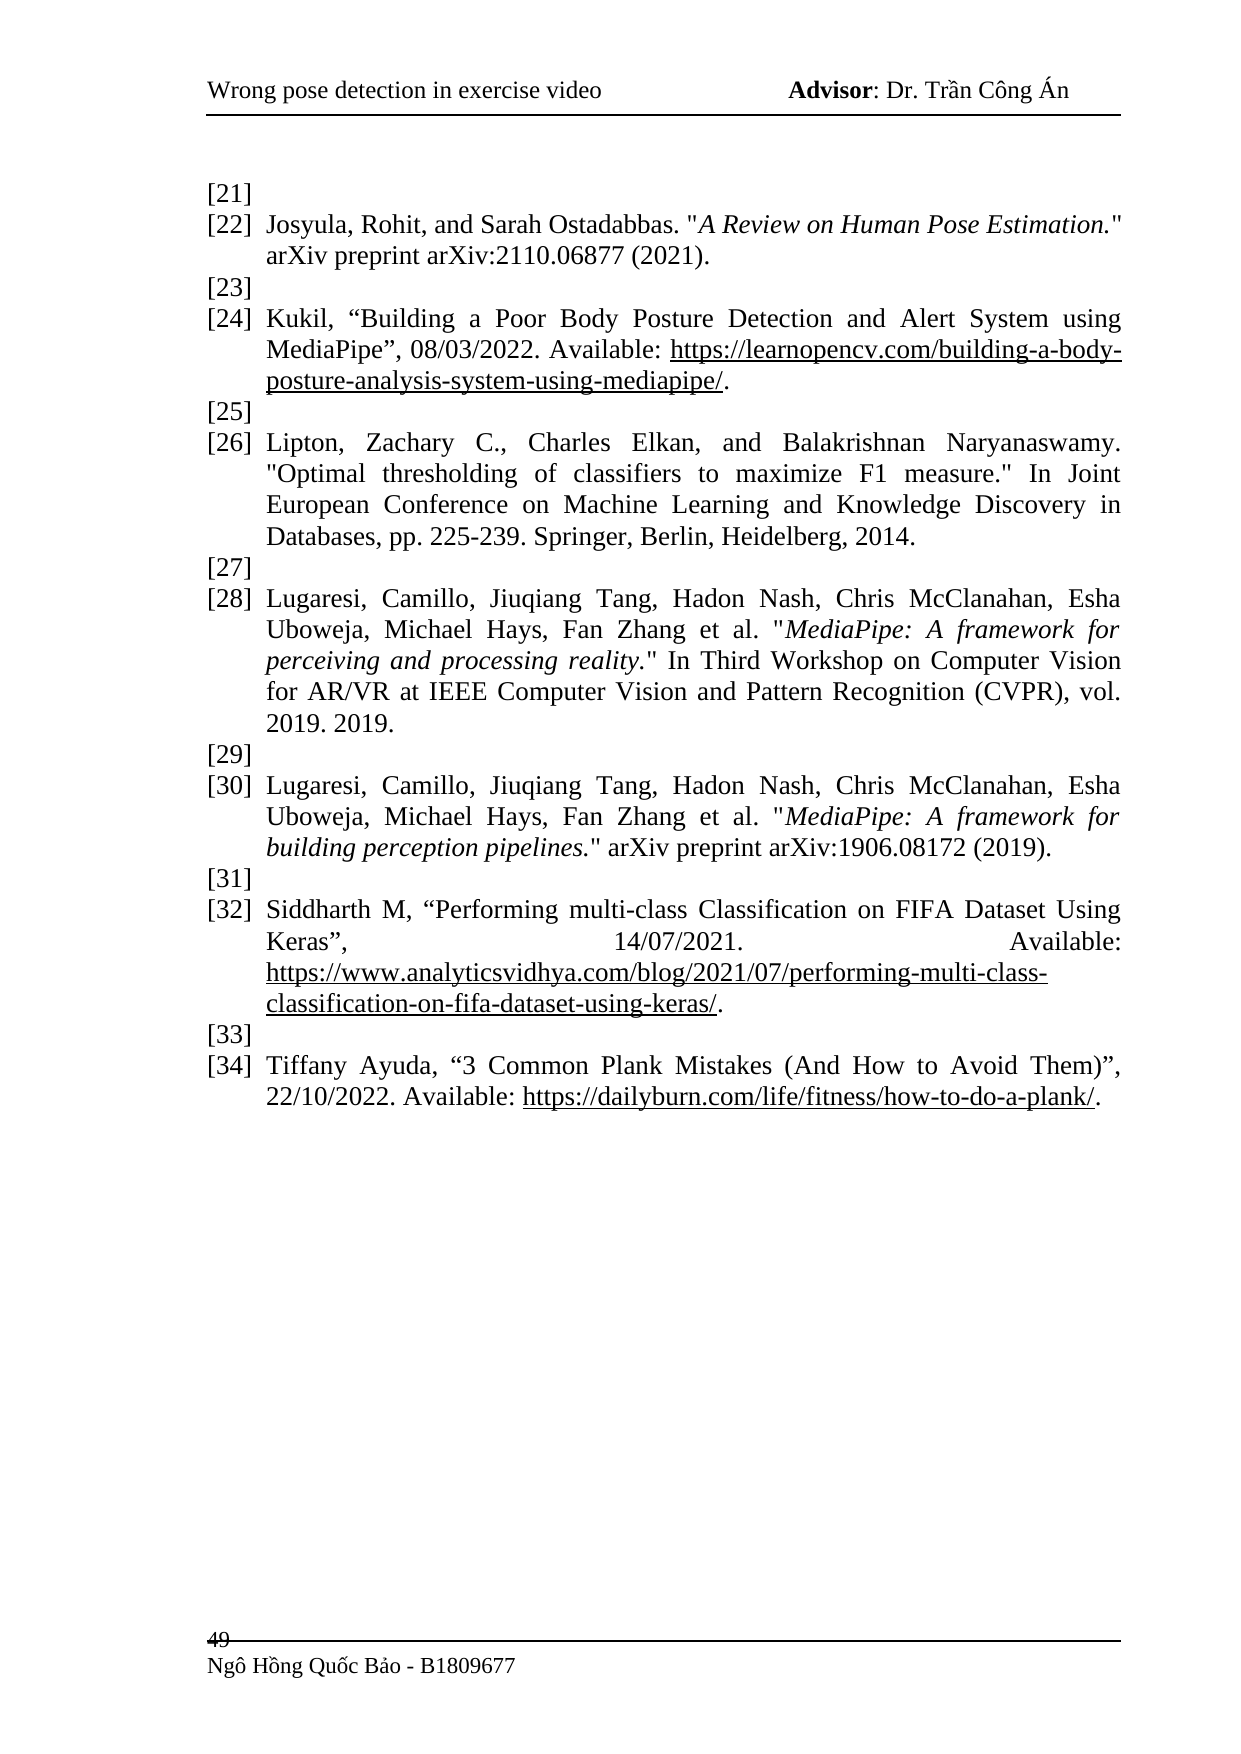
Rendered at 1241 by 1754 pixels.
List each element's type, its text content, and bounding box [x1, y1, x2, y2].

text Lugaresi, Camillo, Jiuqiang Tang, Hadon Nash, Chris McClanahan, Esha Uboweja, Michael Hays, Fan Zhang et al. "MediaPipe: A framework for building perception pipelines." arXiv preprint arXiv:1906.08172 (2019). [207, 769, 1122, 862]
text Tiffany Ayuda, “3 Common Plank Mistakes (And How to Avoid Them)”, 22/10/2022. Available: https://dailyburn.com/life/fitness/how-to-do-a-plank/. [207, 1049, 1122, 1112]
text Lugaresi, Camillo, Jiuqiang Tang, Hadon Nash, Chris McClanahan, Esha Uboweja, Michael Hays, Fan Zhang et al. "MediaPipe: A framework for perceiving and processing reality." In Third Workshop on Computer Vision for AR/VR at IEEE Computer Vision and Pattern Recognition (CVPR), vol. 2019. 2019. [207, 582, 1122, 738]
text Josyula, Rohit, and Sarah Ostadabbas. "A Review on Human Pose Estimation." arXiv preprint arXiv:2110.06877 (2021). [207, 208, 1122, 271]
text Lipton, Zachary C., Charles Elkan, and Balakrishnan Naryanaswamy. "Optimal thresholding of classifiers to maximize F1 measure." In Joint European Conference on Machine Learning and Knowledge Discovery in Databases, pp. 225-239. Springer, Berlin, Heidelberg, 2014. [207, 426, 1122, 551]
text Siddharth M, “Performing multi-class Classification on FIFA Dataset Using Keras”, 14/07/2021. Available: https://www.analyticsvidhya.com/blog/2021/07/performing-multi-class-classification-on-fifa-dataset-using-keras/. [207, 893, 1122, 1018]
text Kukil, “Building a Poor Body Posture Detection and Alert System using MediaPipe”, 08/03/2022. Available: https://learnopencv.com/building-a-body-posture-analysis-system-using-mediapipe/. [207, 302, 1122, 395]
